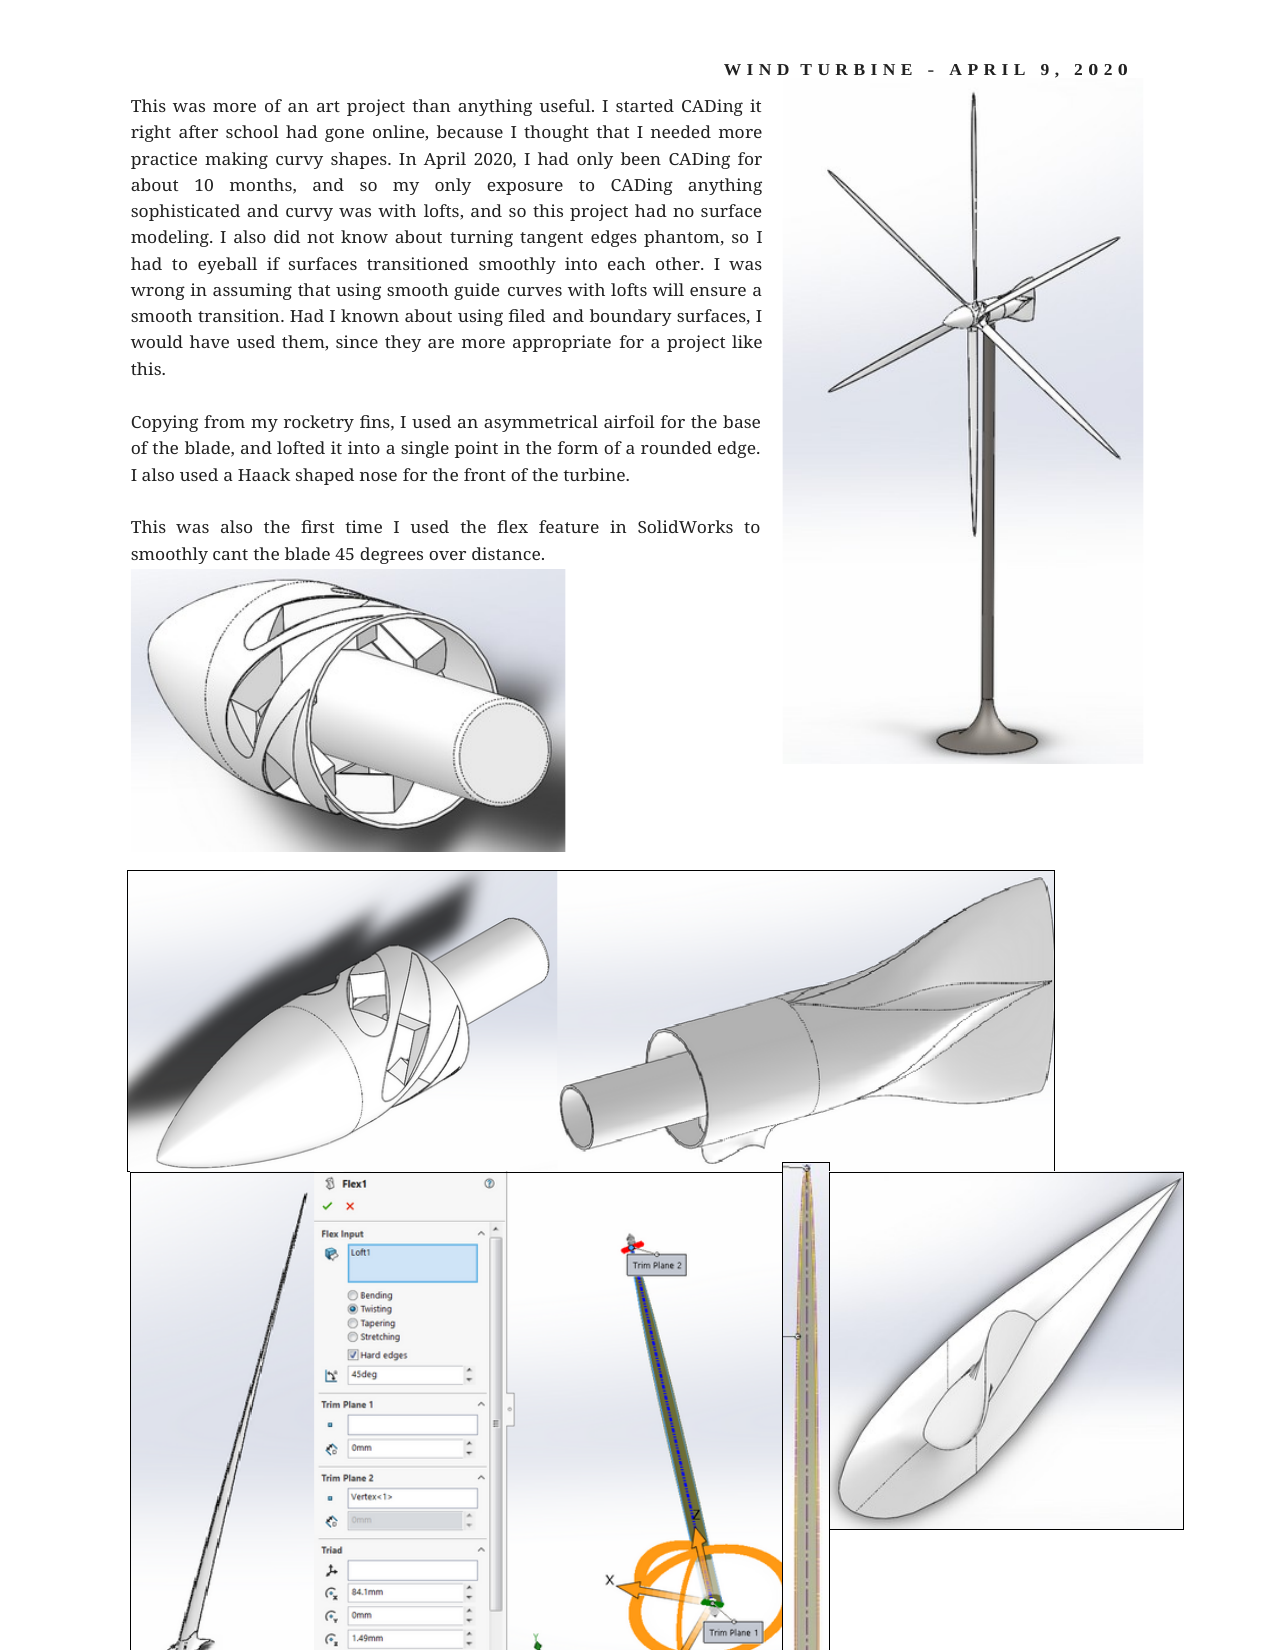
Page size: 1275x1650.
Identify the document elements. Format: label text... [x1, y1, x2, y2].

picture [130, 569, 566, 852]
subtitle W I N D T U R B I N E - A P R I L 9 , 2 0 2 0 [131, 59, 1254, 78]
picture [131, 1173, 782, 1650]
picture [830, 1173, 1183, 1529]
text This was more of an art project than anything useful. I started CADing it right after school had gone online, because I thought that I needed more practice making curvy shapes. In April 2020, I had only been CADing for about 10 months, and so my only exposure to CADing anything sophisticated and curvy was with lofts, and so this project had no surface modeling. I also did not know about turning tangent edges phantom, so I had to eyeball if surfaces transitioned smoothly into each other. I was wrong in assuming that using smooth guide curves with lofts will ensure a smooth transition. Had I known about using filed and boundary surfaces, I would have used them, since they are more appropriate for a project like this. [131, 94, 763, 380]
picture [128, 871, 1184, 1650]
text Copying from my rocketry fins, I used an asymmetrical airfoil for the base of the blade, and lofted it into a single point in the form of a rounded edge. I also used a Haack shaped nose for the front of the turbine. [131, 411, 762, 486]
picture [782, 78, 1144, 764]
text This was also the first time I used the flex feature in SolidWorks to smoothly cant the blade 45 degrees over distance. [131, 516, 762, 565]
